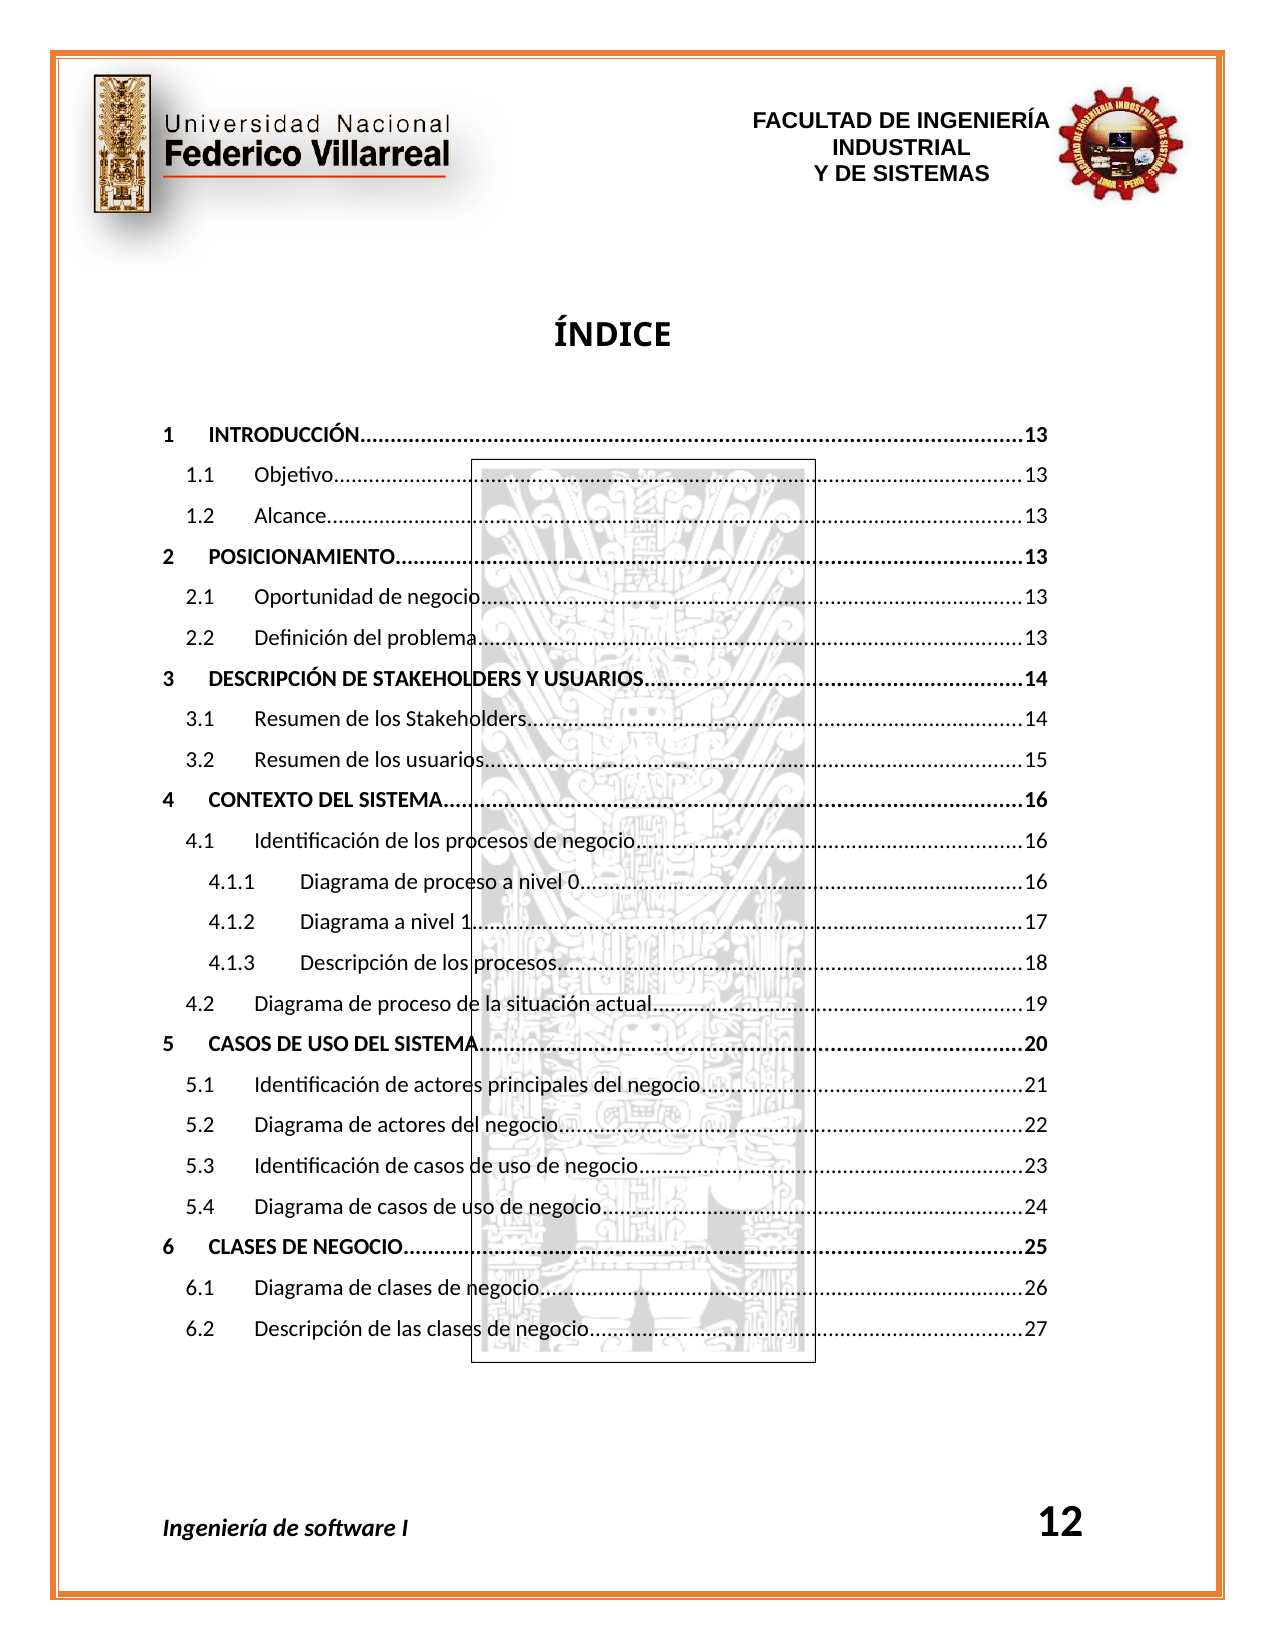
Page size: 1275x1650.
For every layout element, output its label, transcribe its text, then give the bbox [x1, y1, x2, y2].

text 6.1 Diagrama de clases de negocio 26 [185, 1273, 1063, 1301]
text 6.2 Descripción de las clases de negocio 27 [185, 1314, 1063, 1342]
text 3.1 Resumen de los Stakeholders 14 [185, 704, 1063, 732]
text 3.2 Resumen de los usuarios 15 [185, 745, 1063, 773]
text 2.2 Definición del problema 13 [185, 623, 1063, 651]
subtitle ÍNDICE [162, 310, 1063, 356]
text 6 CLASES DE NEGOCIO 25 [162, 1232, 1063, 1260]
text 4.2 Diagrama de proceso de la situación actual 19 [185, 989, 1063, 1017]
text 2 POSICIONAMIENTO 13 [162, 542, 1063, 570]
text 5 CASOS DE USO DEL SISTEMA 20 [162, 1029, 1063, 1057]
text 4 CONTEXTO DEL SISTEMA 16 [162, 786, 1063, 813]
text 1.2 Alcance 13 [185, 501, 1063, 529]
text 4.1.2 Diagrama a nivel 1 17 [208, 907, 1063, 935]
text 3 DESCRIPCIÓN DE STAKEHOLDERS Y USUARIOS 14 [162, 664, 1063, 692]
text 4.1.3 Descripción de los procesos 18 [208, 948, 1063, 976]
text 1.1 Objetivo 13 [185, 461, 1063, 488]
text 5.3 Identificación de casos de uso de negocio 23 [185, 1151, 1063, 1179]
picture [93, 74, 449, 213]
picture [1057, 83, 1186, 204]
text 5.2 Diagrama de actores del negocio 22 [185, 1111, 1063, 1138]
text 4.1 Identificación de los procesos de negocio 16 [185, 826, 1063, 854]
text 1 INTRODUCCIÓN 13 [162, 420, 1063, 448]
text 5.1 Identificación de actores principales del negocio 21 [185, 1070, 1063, 1098]
text 5.4 Diagrama de casos de uso de negocio 24 [185, 1192, 1063, 1220]
text 2.1 Oportunidad de negocio 13 [185, 582, 1063, 610]
text 4.1.1 Diagrama de proceso a nivel 0 16 [208, 867, 1063, 895]
